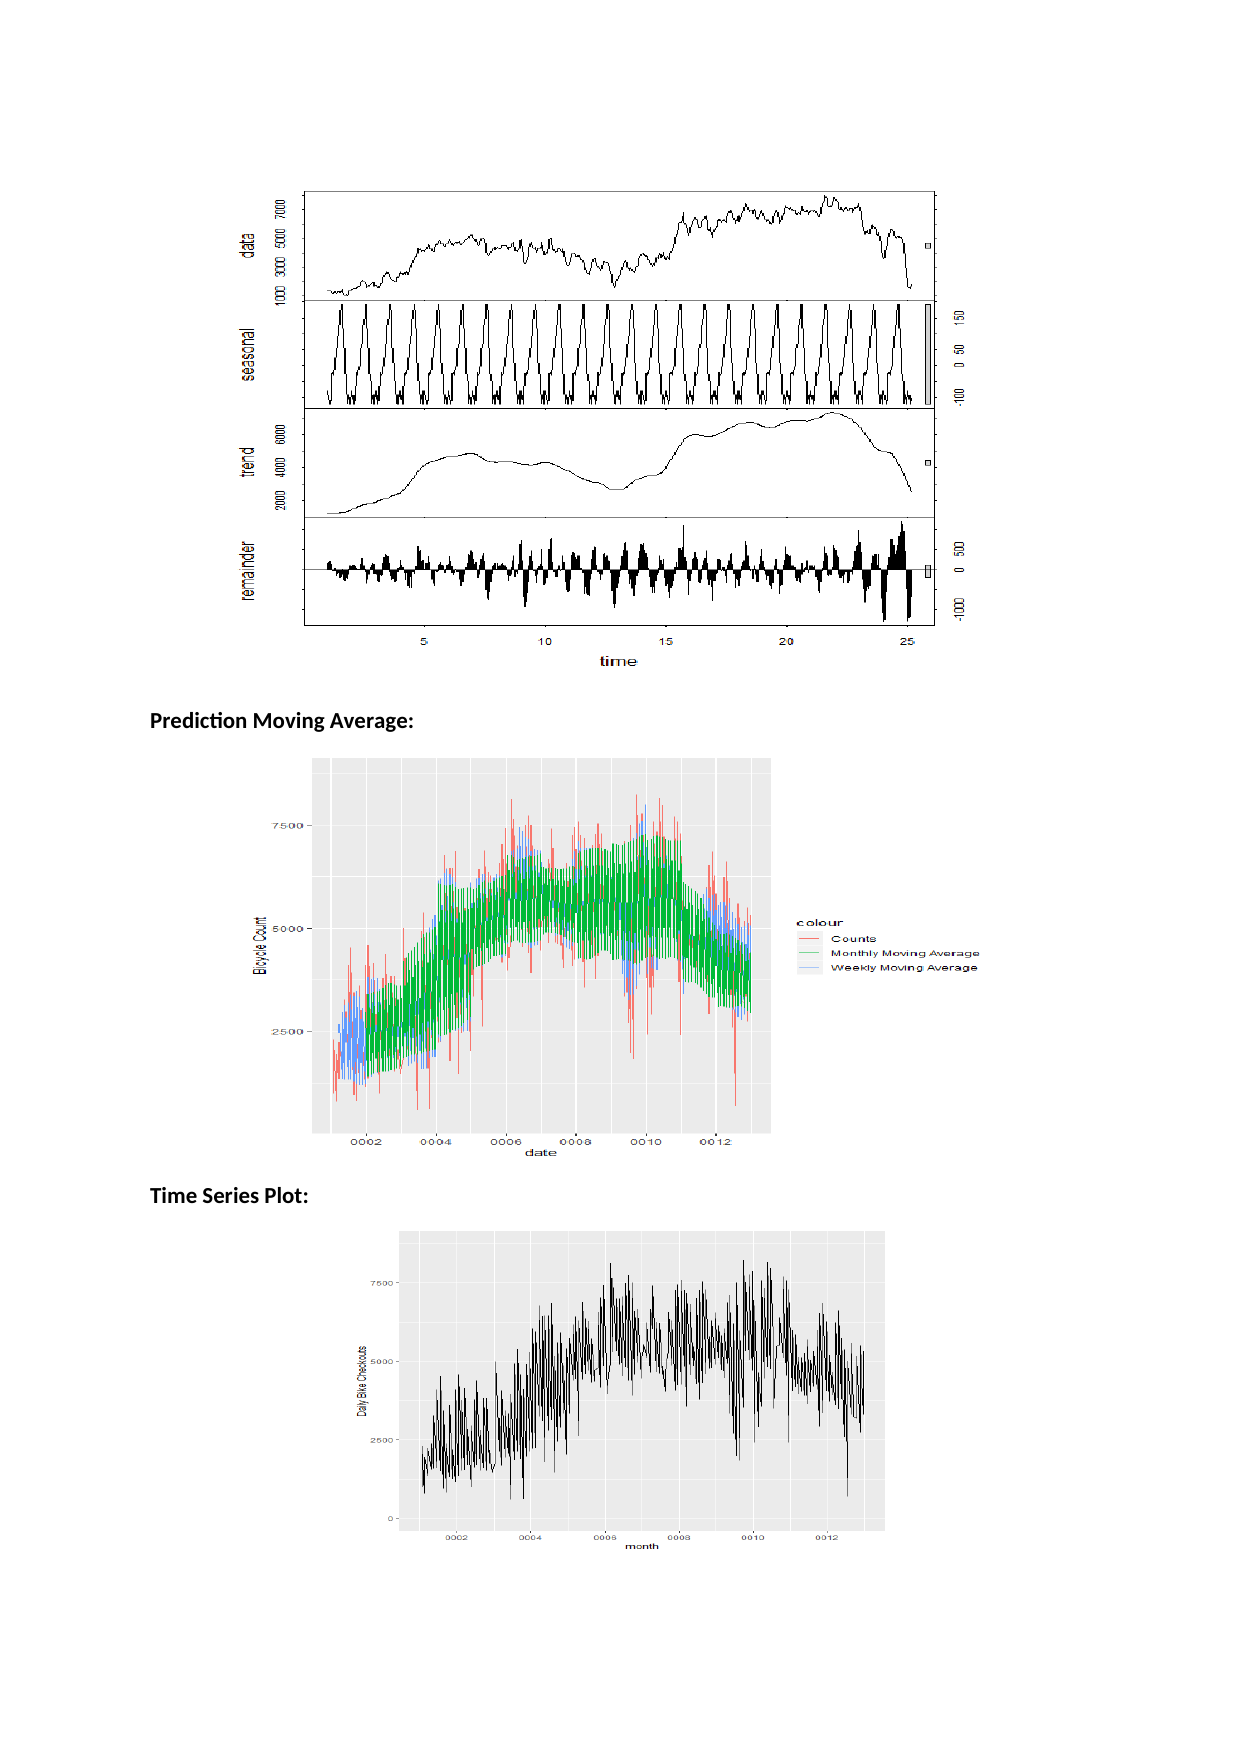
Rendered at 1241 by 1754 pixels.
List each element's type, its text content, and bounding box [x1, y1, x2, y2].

picture [209, 150, 1031, 688]
picture [243, 753, 998, 1162]
picture [349, 1227, 891, 1554]
text Prediction Moving Average: [150, 706, 1090, 734]
text Time Series Plot: [150, 1181, 1090, 1209]
